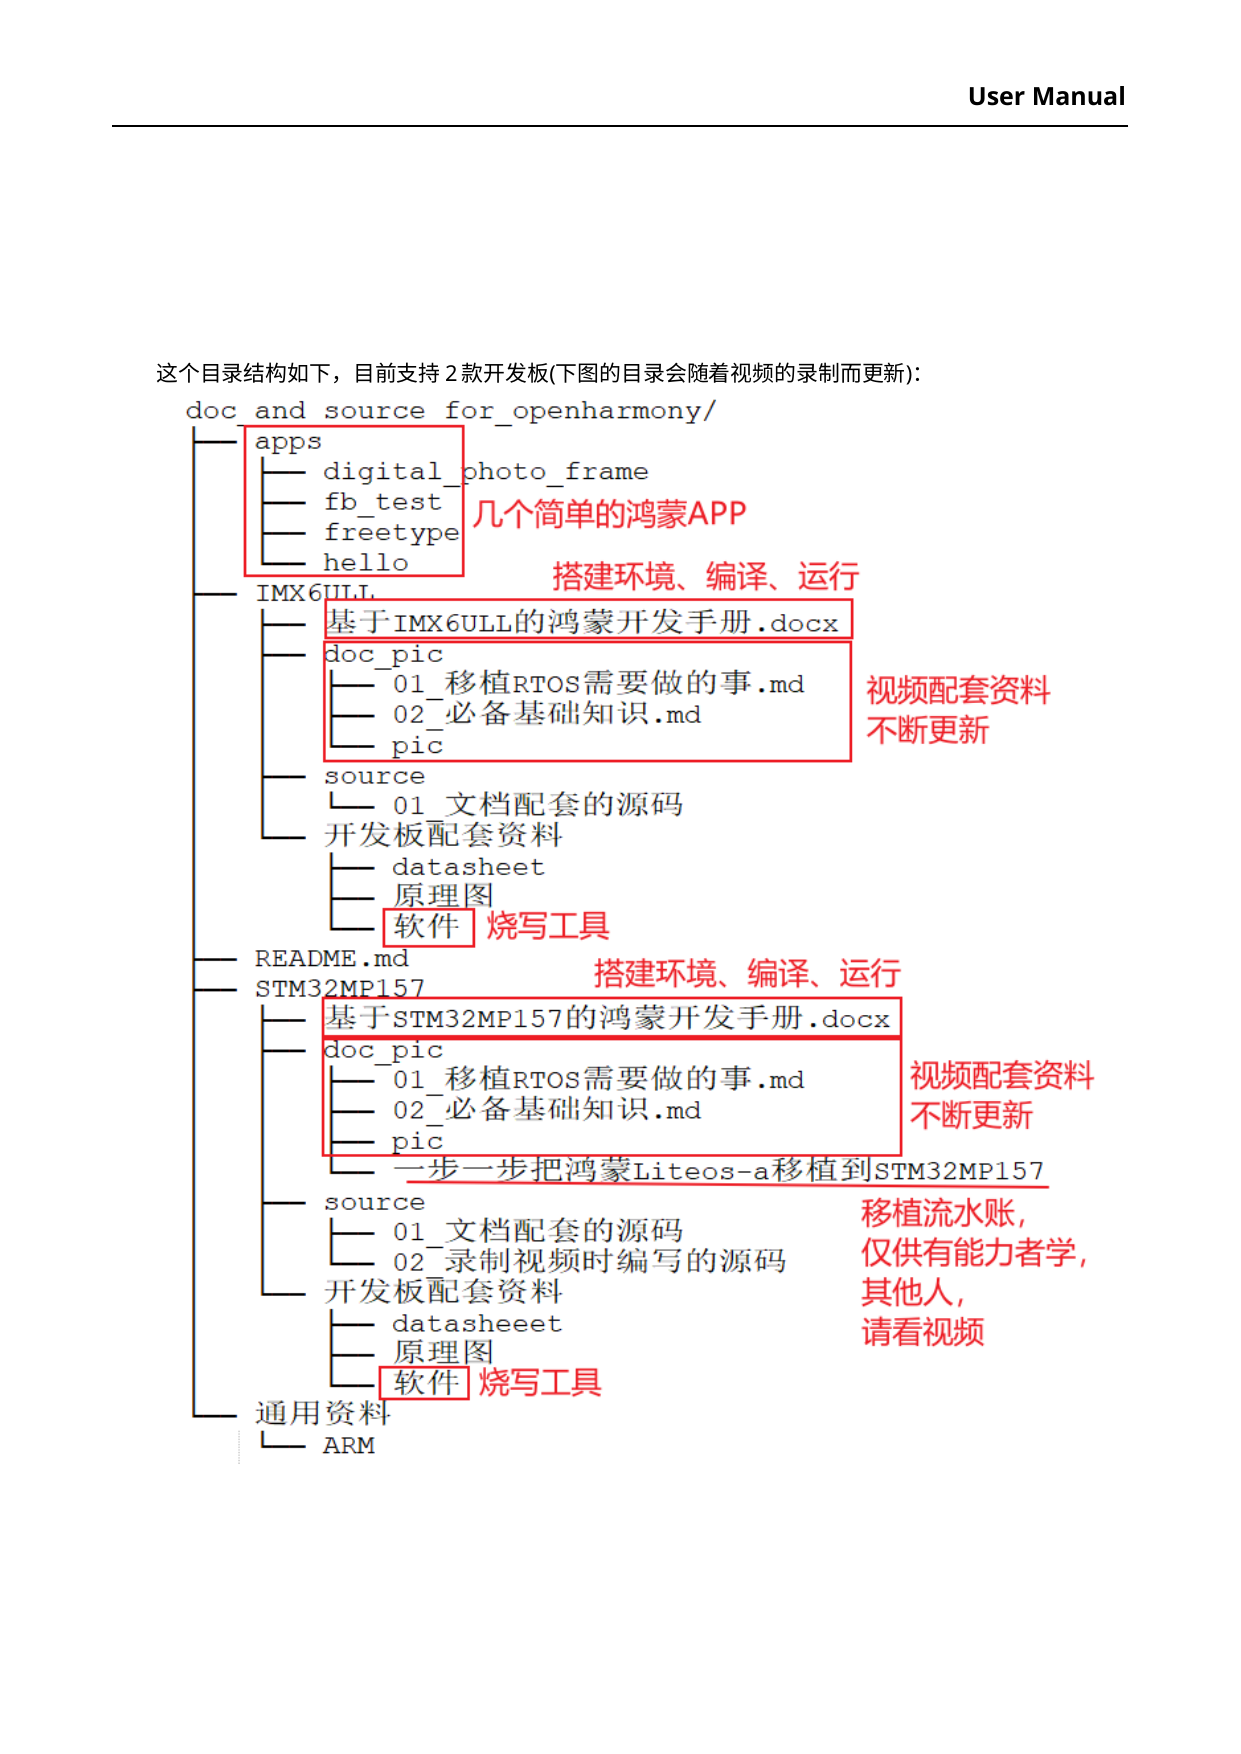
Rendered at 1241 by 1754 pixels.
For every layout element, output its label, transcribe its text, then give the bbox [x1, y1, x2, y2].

picture [183, 388, 1101, 1464]
text 这个目录结构如下，目前支持2款开发板(下图的目录会随着视频的录制而更新)： [112, 356, 1128, 388]
